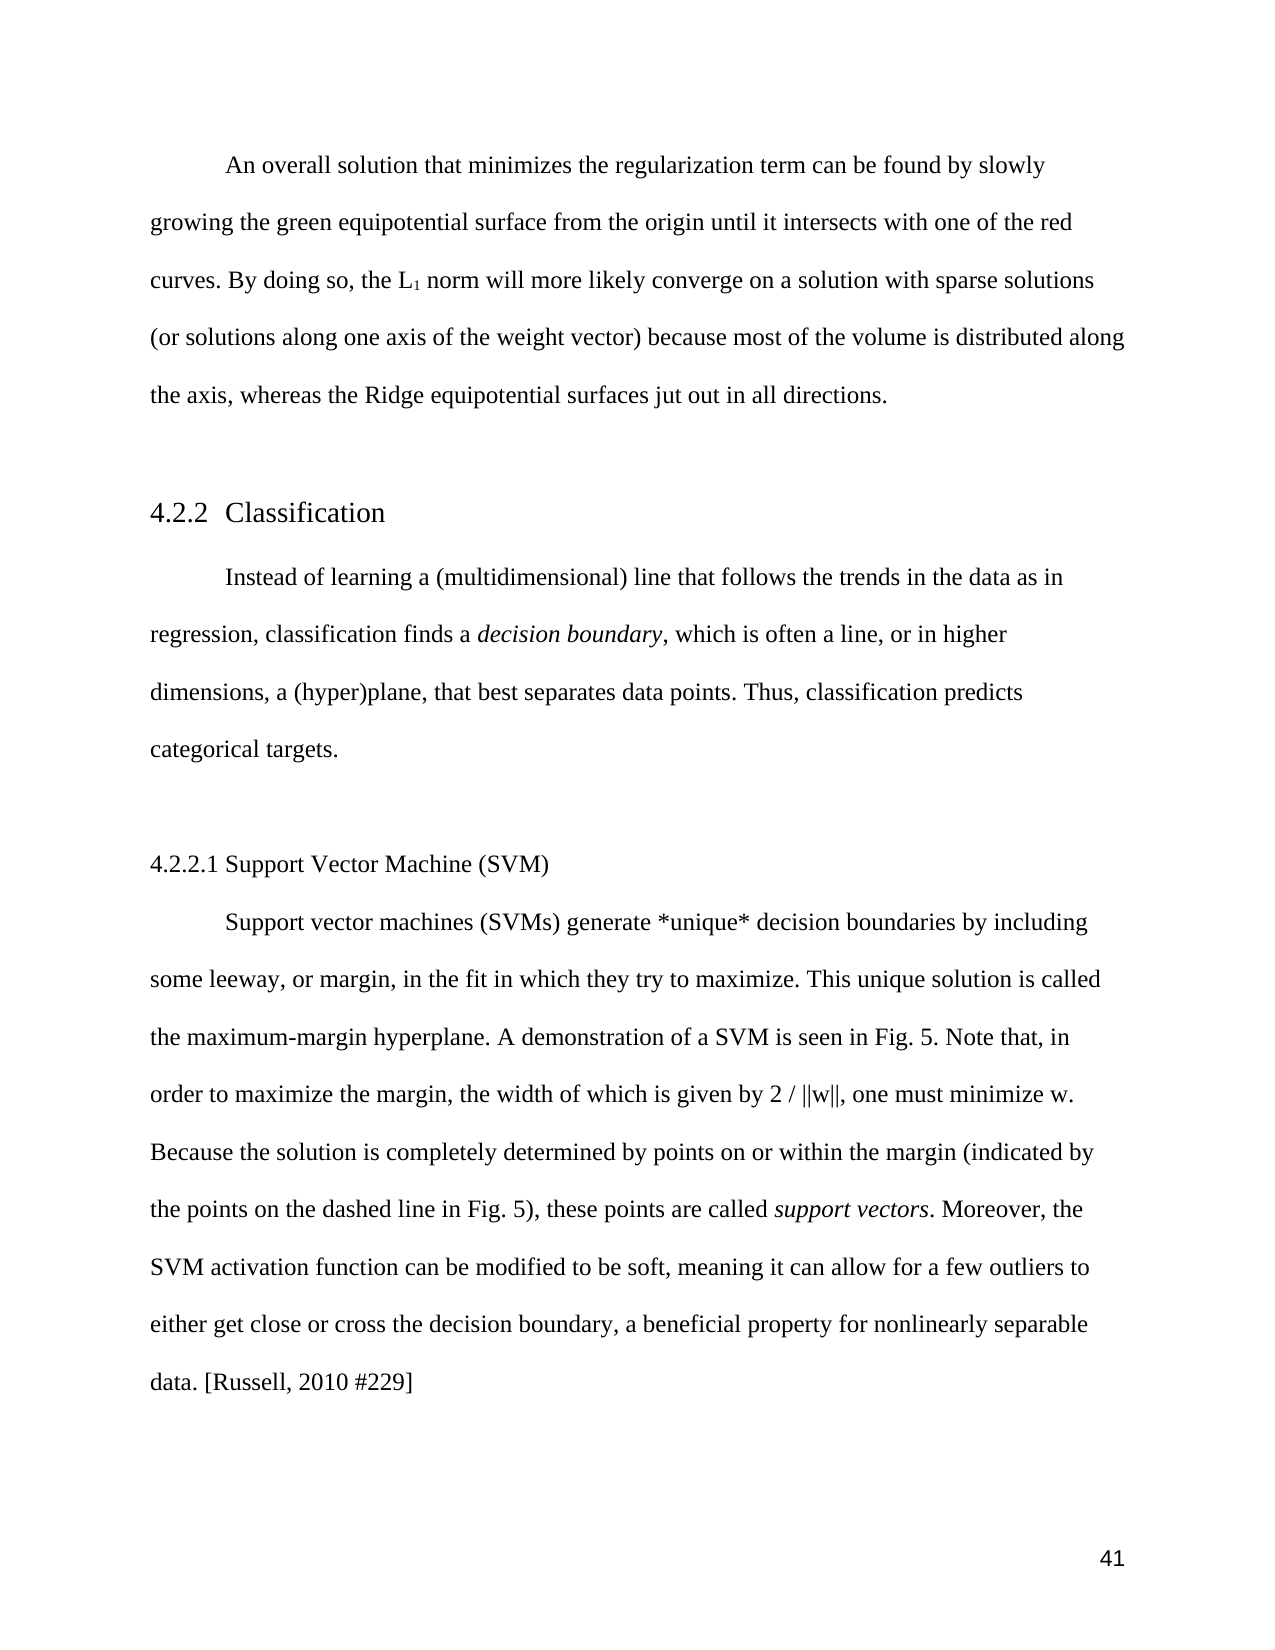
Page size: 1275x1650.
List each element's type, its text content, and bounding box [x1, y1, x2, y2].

list Support Vector Machine (SVM) [150, 849, 1125, 878]
text An overall solution that minimizes the regularization term can be found by slowly growing the green equipotential surface from the origin until it intersects with one of the red curves. By doing so, the L1 norm will more likely converge on a solution with sparse solutions (or solutions along one axis of the weight vector) because most of the volume is distributed along the axis, whereas the Ridge equipotential surfaces jut out in all directions. [150, 150, 1125, 409]
text Support vector machines (SVMs) generate *unique* decision boundaries by including some leeway, or margin, in the fit in which they try to maximize. This unique solution is called the maximum-margin hyperplane. A demonstration of a SVM is seen in Fig. 5. Note that, in order to maximize the margin, the width of which is given by 2 / ||w||, one must minimize w. Because the solution is completely determined by points on or within the margin (indicated by the points on the dashed line in Fig. 5), these points are called support vectors. Moreover, the SVM activation function can be modified to be soft, meaning it can allow for a few outliers to either get close or cross the decision boundary, a beneficial property for nonlinearly separable data. [Russell, 2010 #229] [150, 907, 1125, 1396]
list Classification [150, 495, 1125, 528]
text Instead of learning a (multidimensional) line that follows the trends in the data as in regression, classification finds a decision boundary, which is often a line, or in higher dimensions, a (hyper)plane, that best separates data points. Thus, classification predicts categorical targets. [150, 562, 1125, 763]
